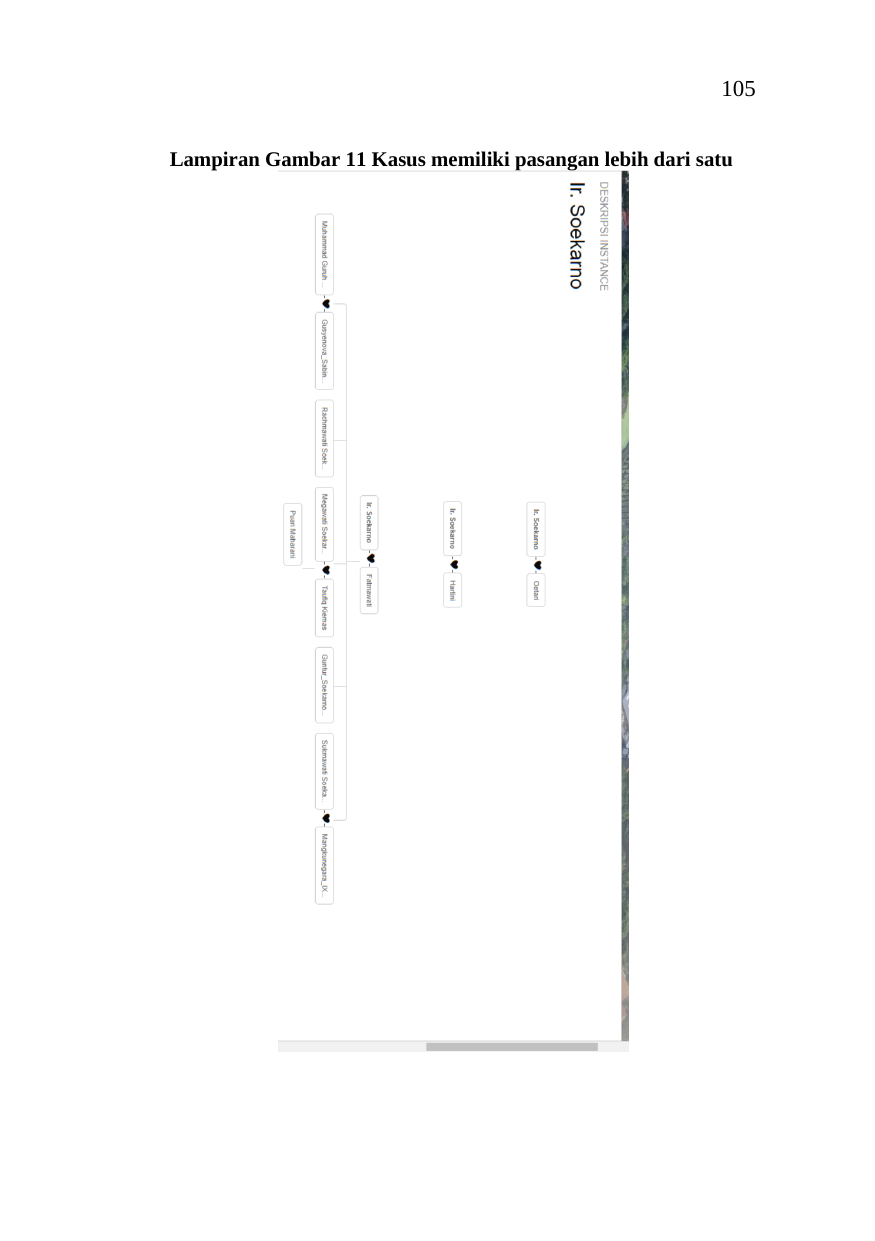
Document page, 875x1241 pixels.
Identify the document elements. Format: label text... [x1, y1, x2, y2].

picture [278, 172, 629, 1051]
